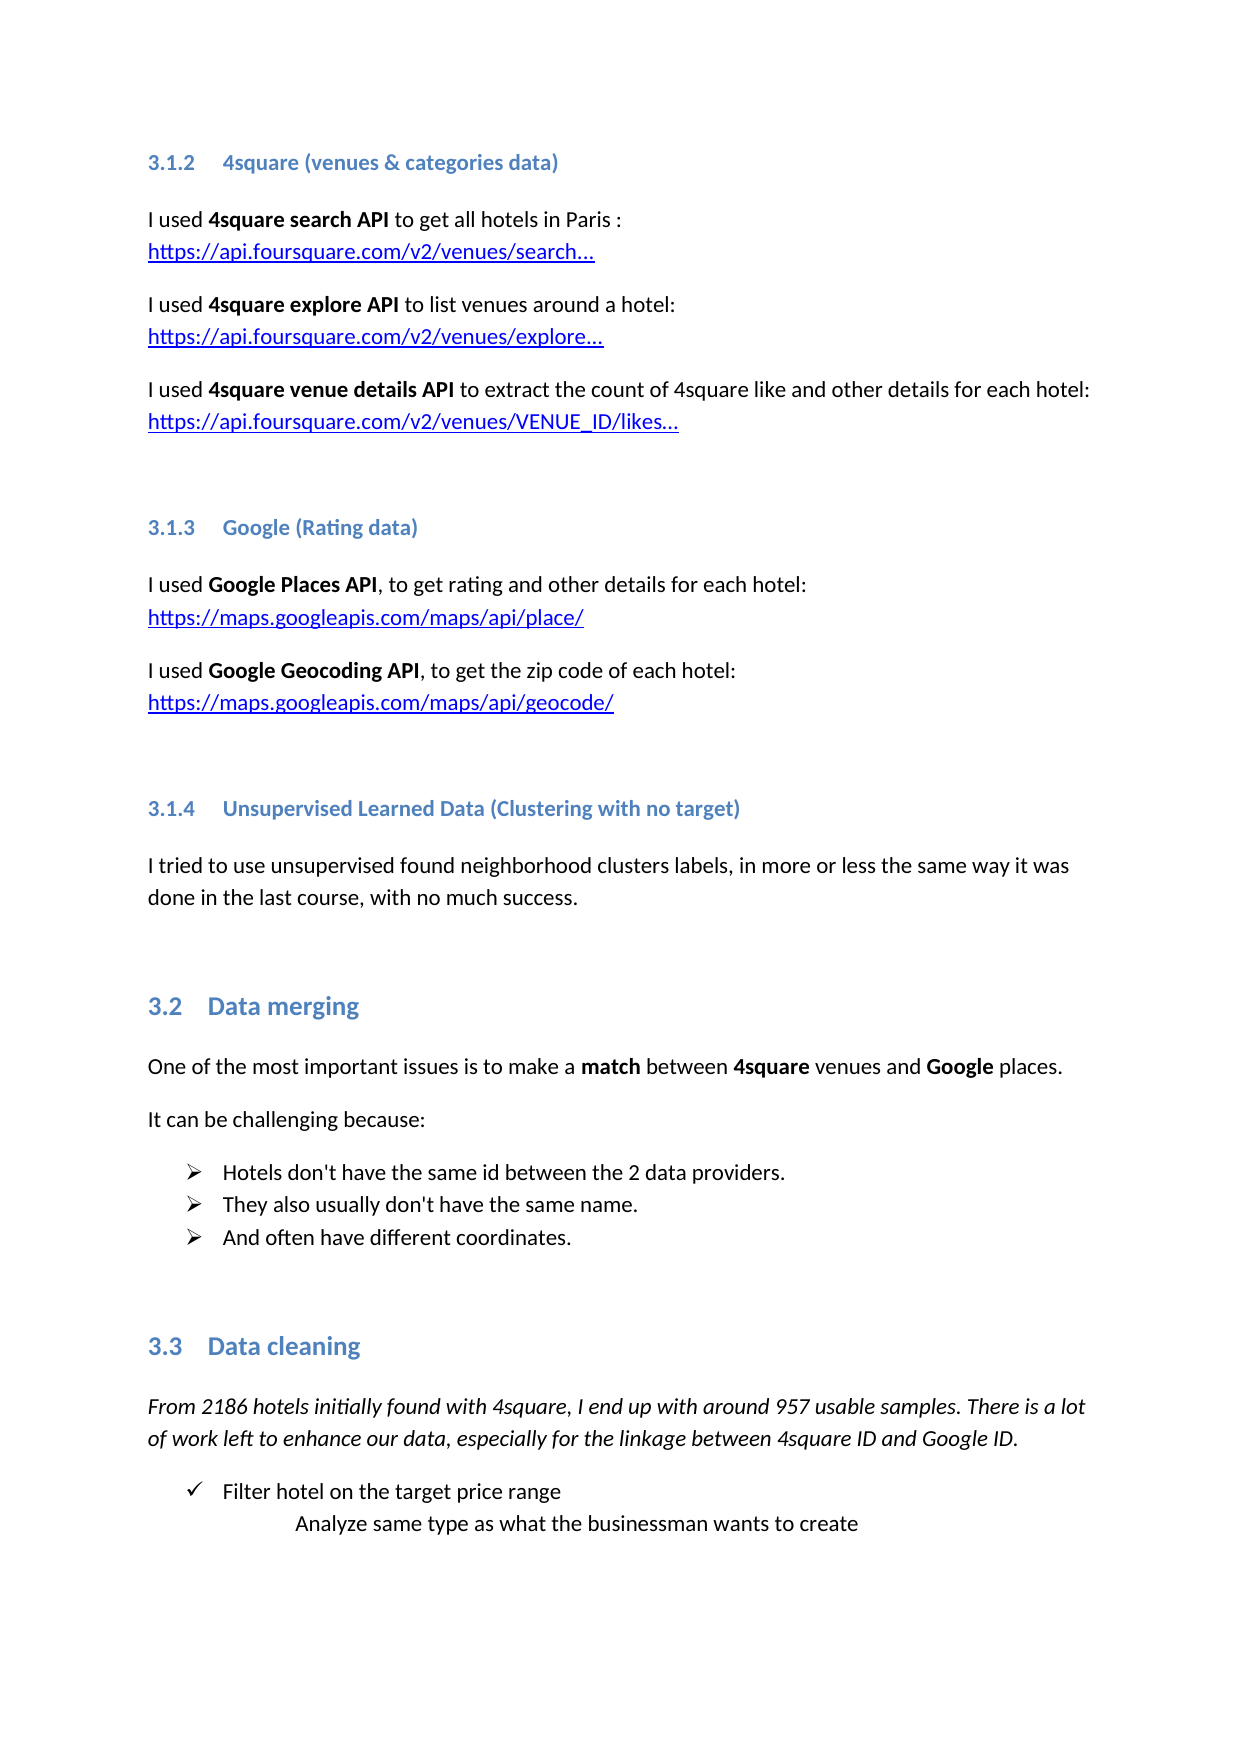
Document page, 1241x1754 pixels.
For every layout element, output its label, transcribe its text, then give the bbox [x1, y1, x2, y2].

list Filter hotel on the target price range [185, 1477, 1093, 1505]
list Hotels don't have the same id between the 2 data providers. [185, 1158, 1093, 1186]
list They also usually don't have the same name. [185, 1191, 1093, 1219]
text I used Google Places API, to get rating and other details for each hotel: https://maps.googleapis.com/maps/api/place/ [148, 571, 1093, 631]
text I used 4square explore API to list venues around a hotel: https://api.foursquare.com/v2/venues/explore... [148, 290, 1093, 350]
text I tried to use unsupervised found neighborhood clusters labels, in more or less the same way it was done in the last course, with no much success. [148, 851, 1093, 911]
text One of the most important issues is to make a match between 4square venues and Google places. [148, 1052, 1093, 1080]
subtitle Data cleaning [148, 1329, 1093, 1362]
text I used 4square venue details API to extract the count of 4square like and other details for each hotel: https://api.foursquare.com/v2/venues/VENUE_ID/likes… [148, 375, 1093, 435]
text It can be challenging because: [148, 1105, 1093, 1133]
text From 2186 hotels initially found with 4square, I end up with around 957 usable samples. There is a lot of work left to enhance our data, especially for the linkage between 4square ID and Google ID. [148, 1392, 1093, 1452]
text I used 4square search API to get all hotels in Paris : https://api.foursquare.com/v2/venues/search... [148, 205, 1093, 265]
list Analyze same type as what the businessman wants to create [223, 1509, 1093, 1537]
subtitle 4square (venues & categories data) [148, 148, 1093, 176]
list And often have different coordinates. [185, 1223, 1093, 1251]
text I used Google Geocoding API, to get the zip code of each hotel: https://maps.googleapis.com/maps/api/geocode/ [148, 656, 1093, 716]
subtitle Google (Rating data) [148, 513, 1093, 541]
subtitle Unsupervised Learned Data (Clustering with no target) [148, 794, 1093, 822]
subtitle Data merging [148, 989, 1093, 1022]
